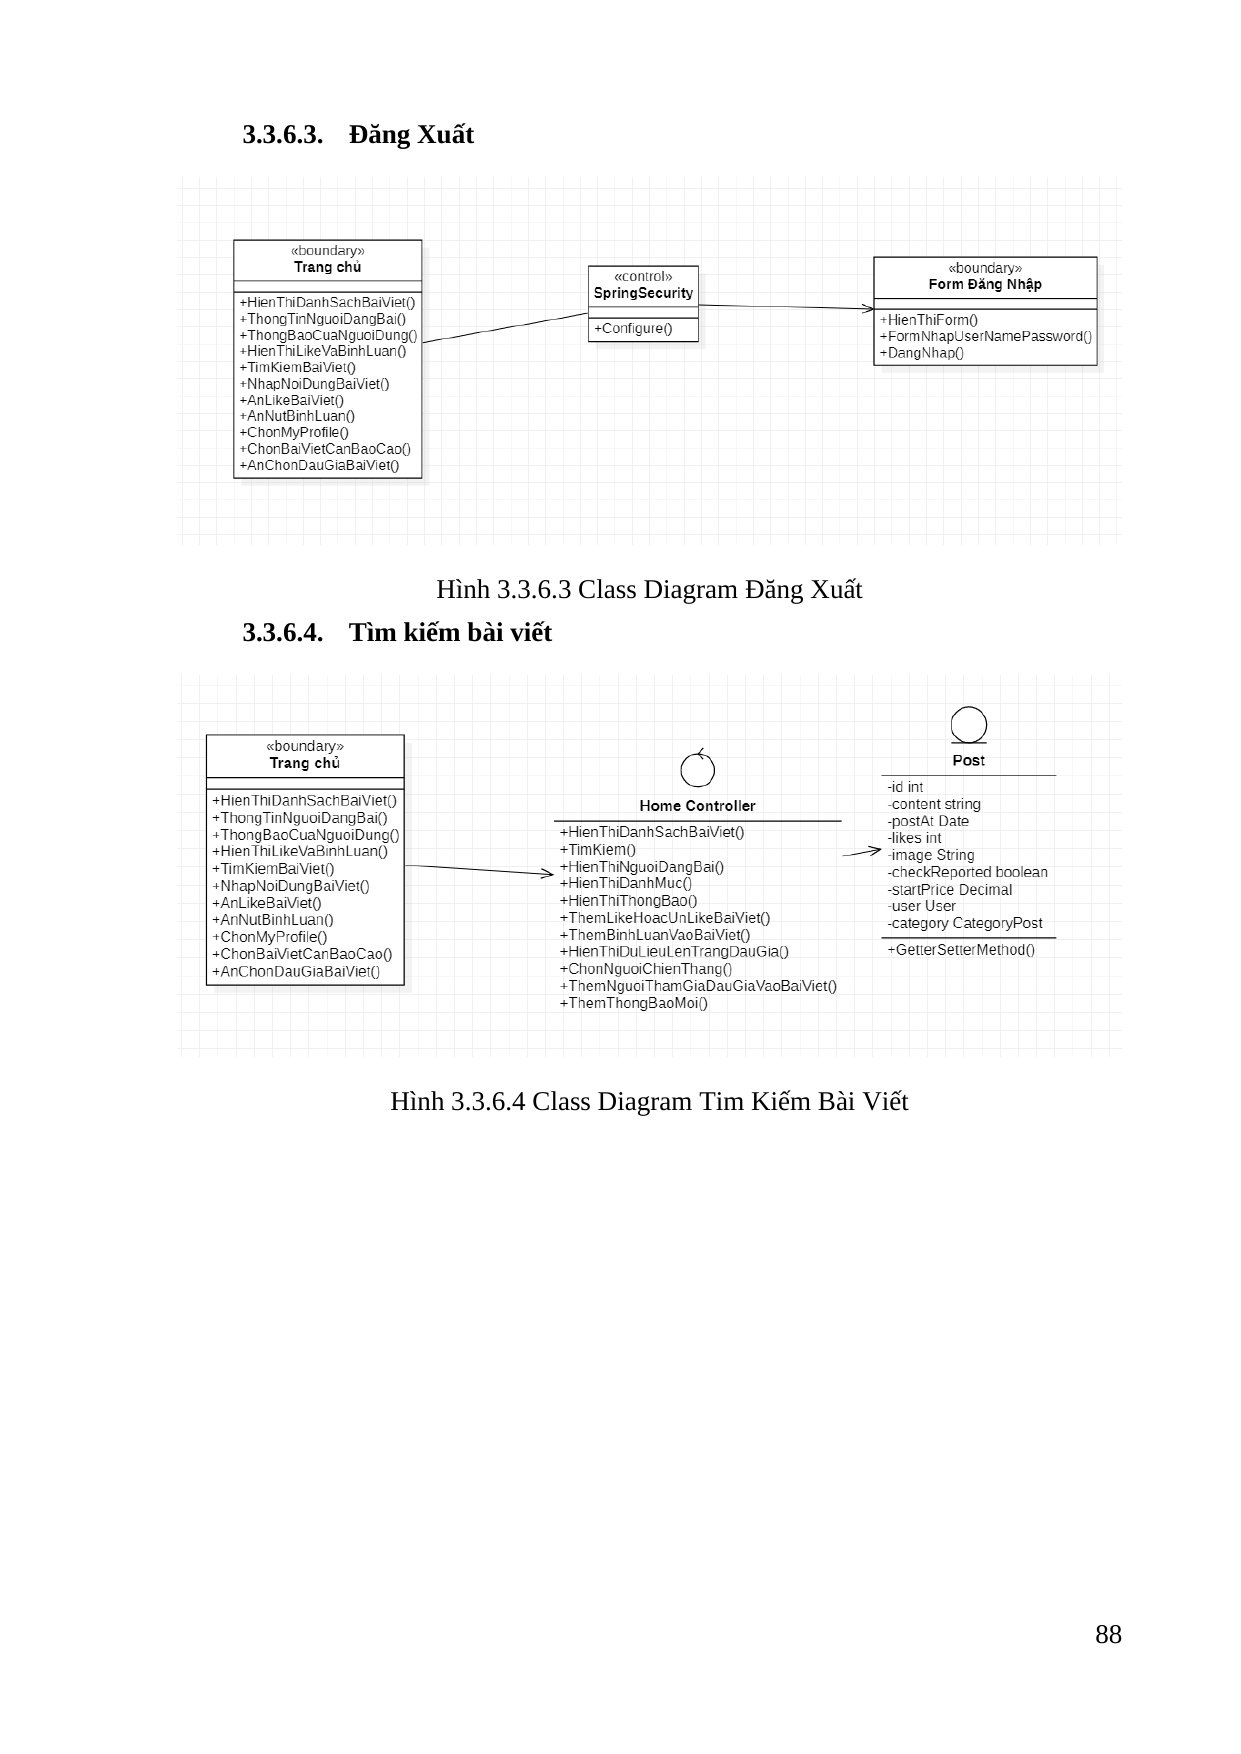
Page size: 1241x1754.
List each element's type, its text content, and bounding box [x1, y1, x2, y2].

subtitle Tìm kiếm bài viết [242, 616, 1122, 647]
text Hình 3.3.6.4 Class Diagram Tim Kiếm Bài Viết [177, 1085, 1122, 1116]
subtitle Đăng Xuất [242, 118, 1122, 149]
picture [177, 675, 1123, 1057]
text Hình 3.3.6.3 Class Diagram Đăng Xuất [177, 573, 1122, 604]
picture [177, 177, 1123, 545]
